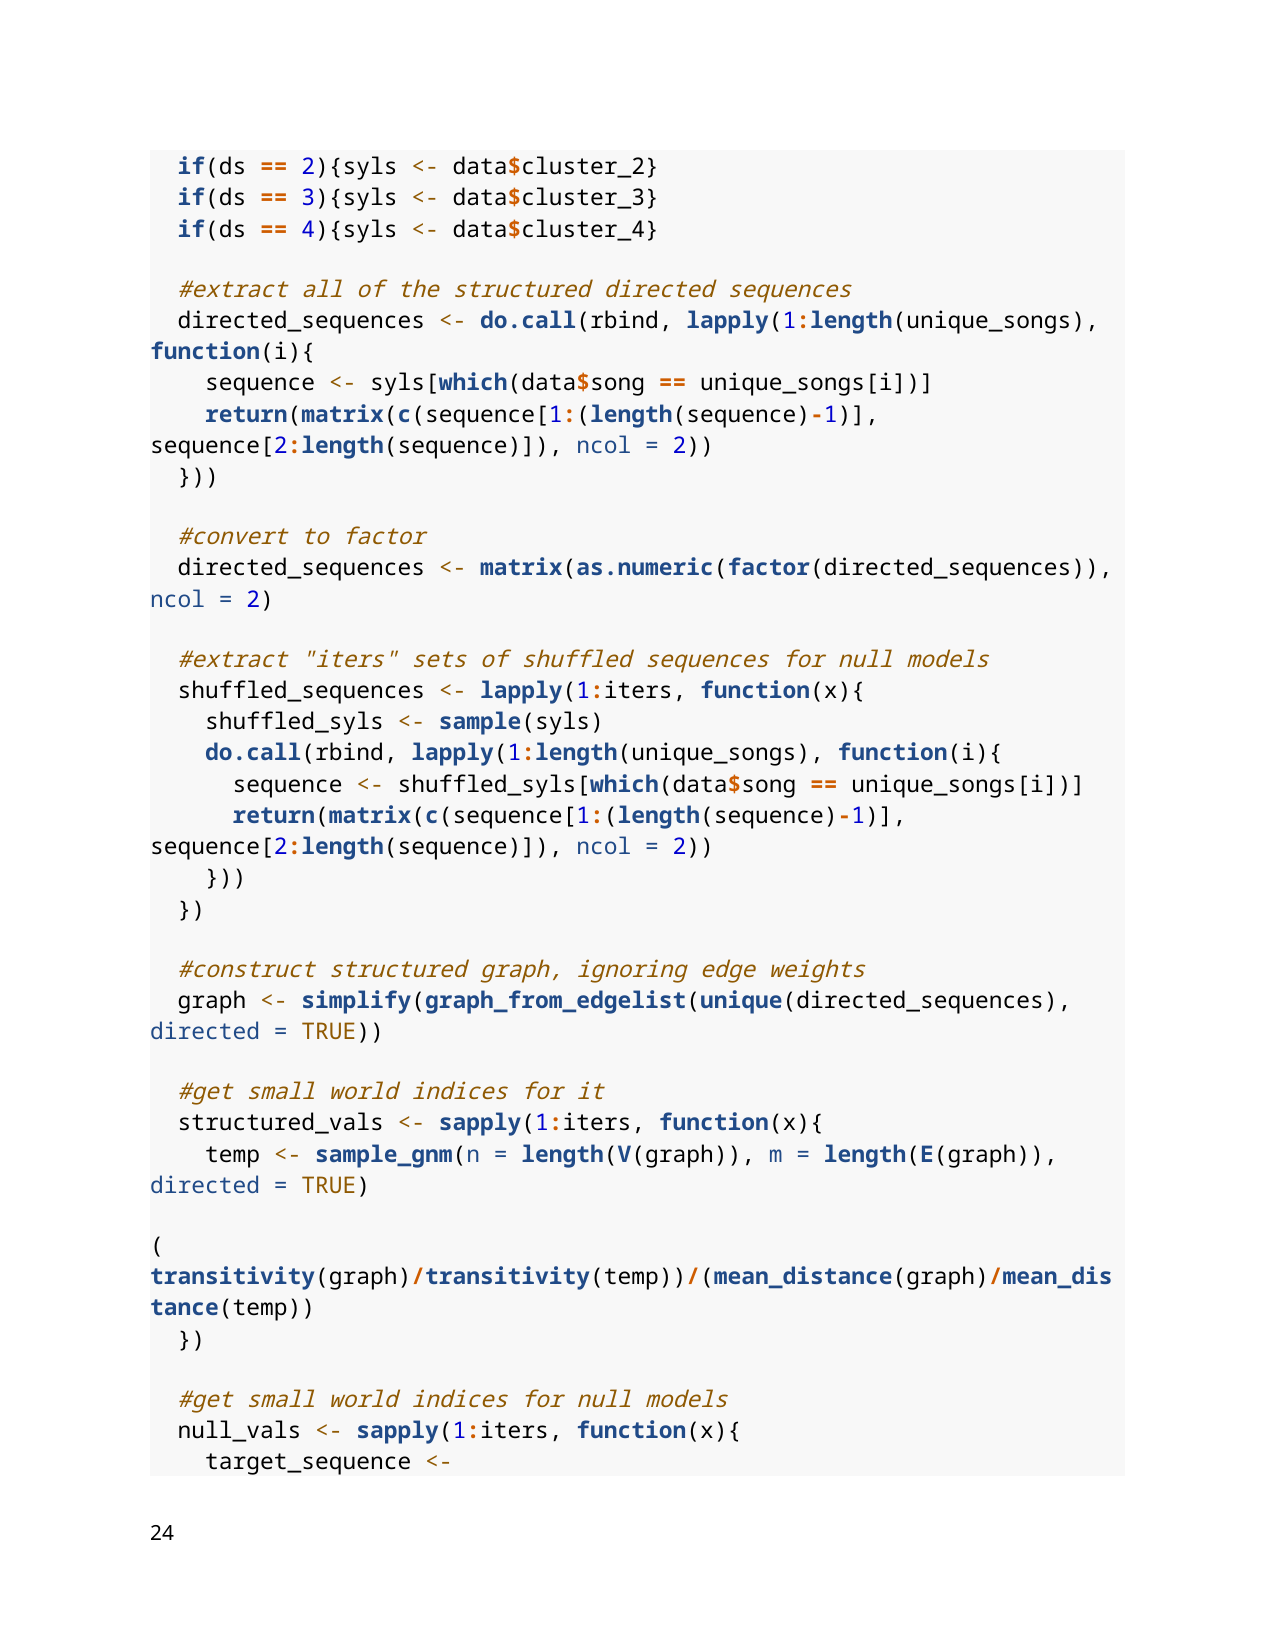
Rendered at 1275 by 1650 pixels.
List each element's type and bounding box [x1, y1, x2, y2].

text [150, 150, 1125, 1476]
